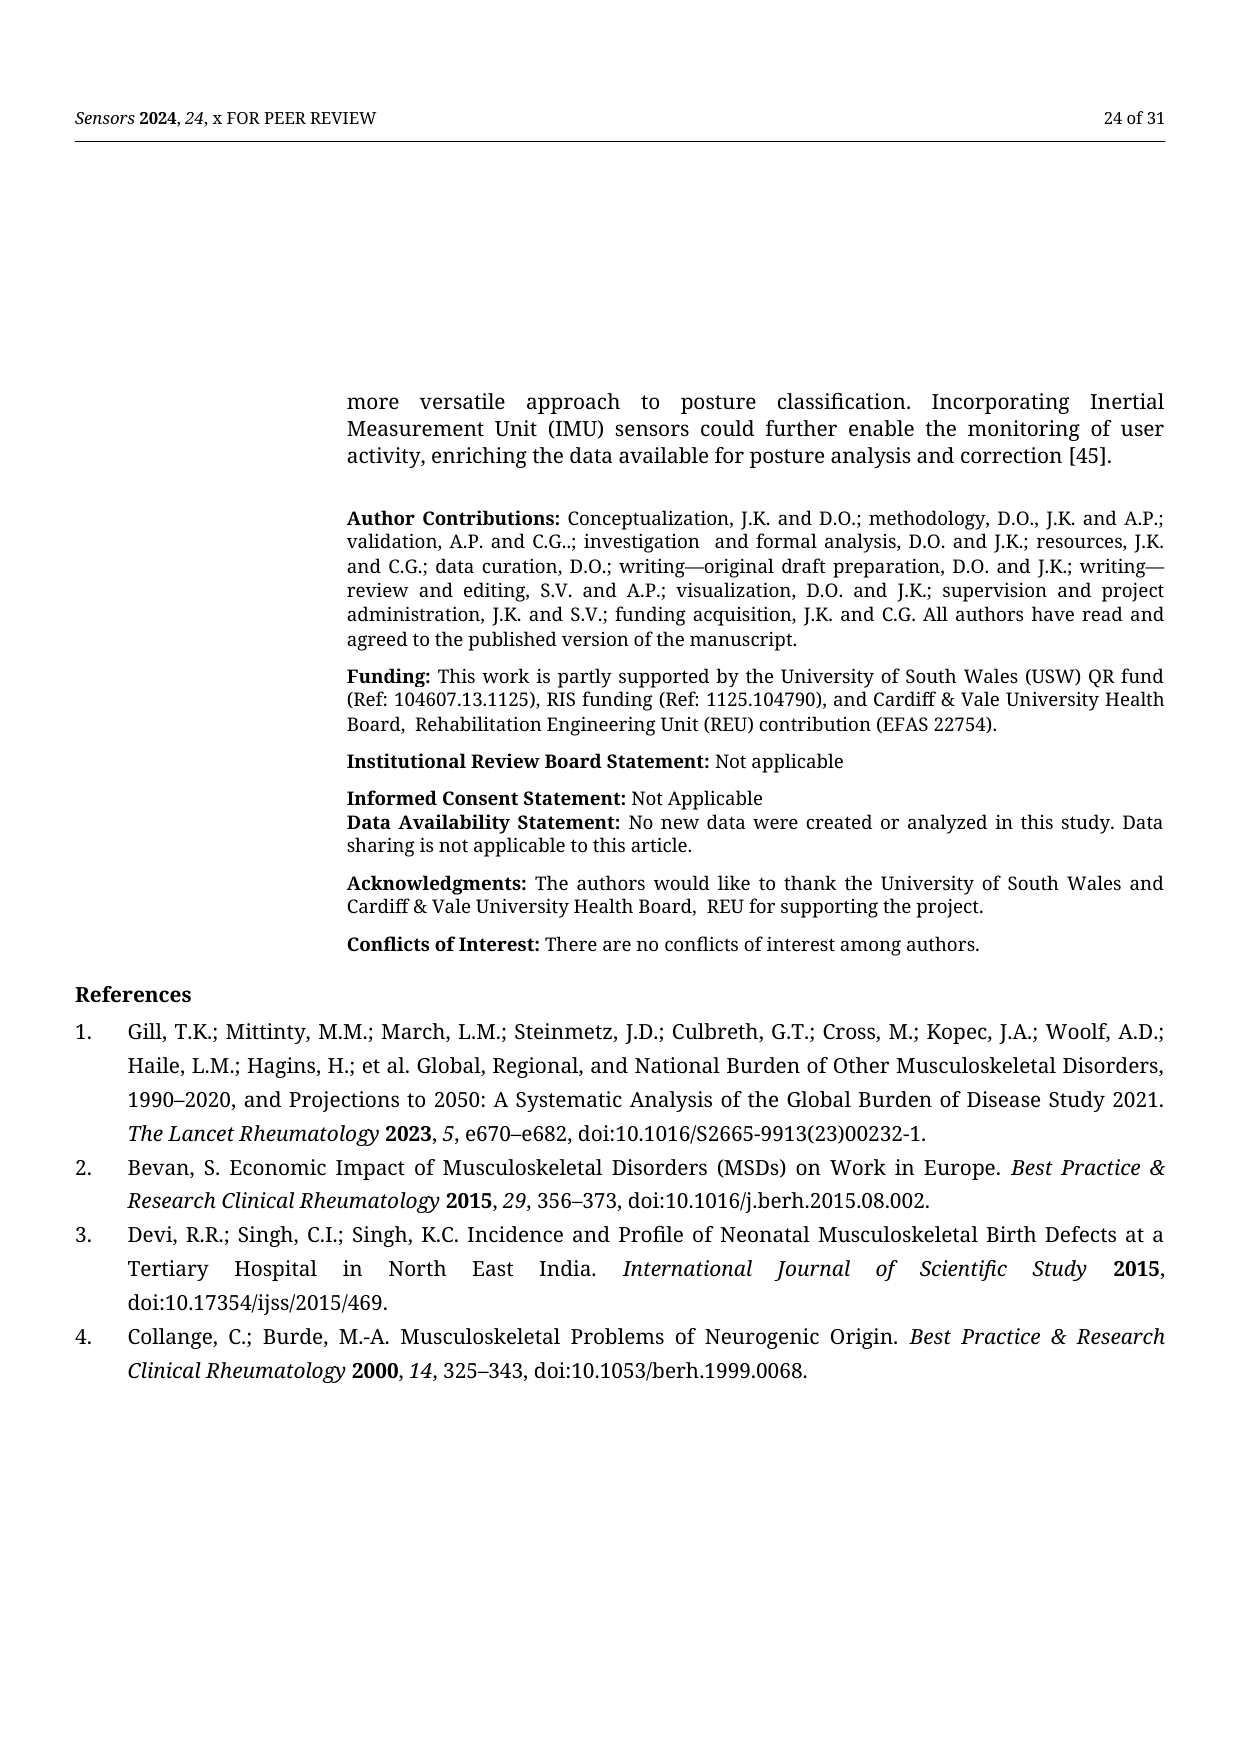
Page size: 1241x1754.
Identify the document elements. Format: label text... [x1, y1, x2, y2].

text Author Contributions: Conceptualization, J.K. and D.O.; methodology, D.O., J.K. and A.P.; validation, A.P. and C.G..; investigation and formal analysis, D.O. and J.K.; resources, J.K. and C.G.; data curation, D.O.; writing—original draft preparation, D.O. and J.K.; writing—review and editing, S.V. and A.P.; visualization, D.O. and J.K.; supervision and project administration, J.K. and S.V.; funding acquisition, J.K. and C.G. All authors have read and agreed to the published version of the manuscript. [347, 506, 1165, 651]
text Funding: This work is partly supported by the University of South Wales (USW) QR fund (Ref: 104607.13.1125), RIS funding (Ref: 1125.104790), and Cardiff & Vale University Health Board, Rehabilitation Engineering Unit (REU) contribution (EFAS 22754). [347, 664, 1165, 737]
text 1. Gill, T.K.; Mittinty, M.M.; March, L.M.; Steinmetz, J.D.; Culbreth, G.T.; Cross, M.; Kopec, J.A.; Woolf, A.D.; Haile, L.M.; Hagins, H.; et al. Global, Regional, and National Burden of Other Musculoskeletal Disorders, 1990–2020, and Projections to 2050: A Systematic Analysis of the Global Burden of Disease Study 2021. The Lancet Rheumatology 2023, 5, e670–e682, doi:10.1016/S2665-9913(23)00232-1. [75, 1014, 1165, 1150]
text Informed Consent Statement: Not Applicable [347, 786, 1165, 810]
text 4. Collange, C.; Burde, M.-A. Musculoskeletal Problems of Neurogenic Origin. Best Practice & Research Clinical Rheumatology 2000, 14, 325–343, doi:10.1053/berh.1999.0068. [75, 1320, 1165, 1388]
text Data Availability Statement: No new data were created or analyzed in this study. Data sharing is not applicable to this article. [347, 810, 1165, 858]
text 3. Devi, R.R.; Singh, C.I.; Singh, K.C. Incidence and Profile of Neonatal Musculoskeletal Birth Defects at a Tertiary Hospital in North East India. International Journal of Scientific Study 2015, doi:10.17354/ijss/2015/469. [75, 1218, 1165, 1320]
text Acknowledgments: The authors would like to thank the University of South Wales and Cardiff & Vale University Health Board, REU for supporting the project. [347, 871, 1165, 919]
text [347, 388, 1165, 469]
subtitle References [75, 981, 1165, 1008]
text Conflicts of Interest: There are no conflicts of interest among authors. [347, 932, 1165, 956]
text 2. Bevan, S. Economic Impact of Musculoskeletal Disorders (MSDs) on Work in Europe. Best Practice & Research Clinical Rheumatology 2015, 29, 356–373, doi:10.1016/j.berh.2015.08.002. [75, 1150, 1165, 1218]
text Institutional Review Board Statement: Not applicable [347, 749, 1165, 773]
